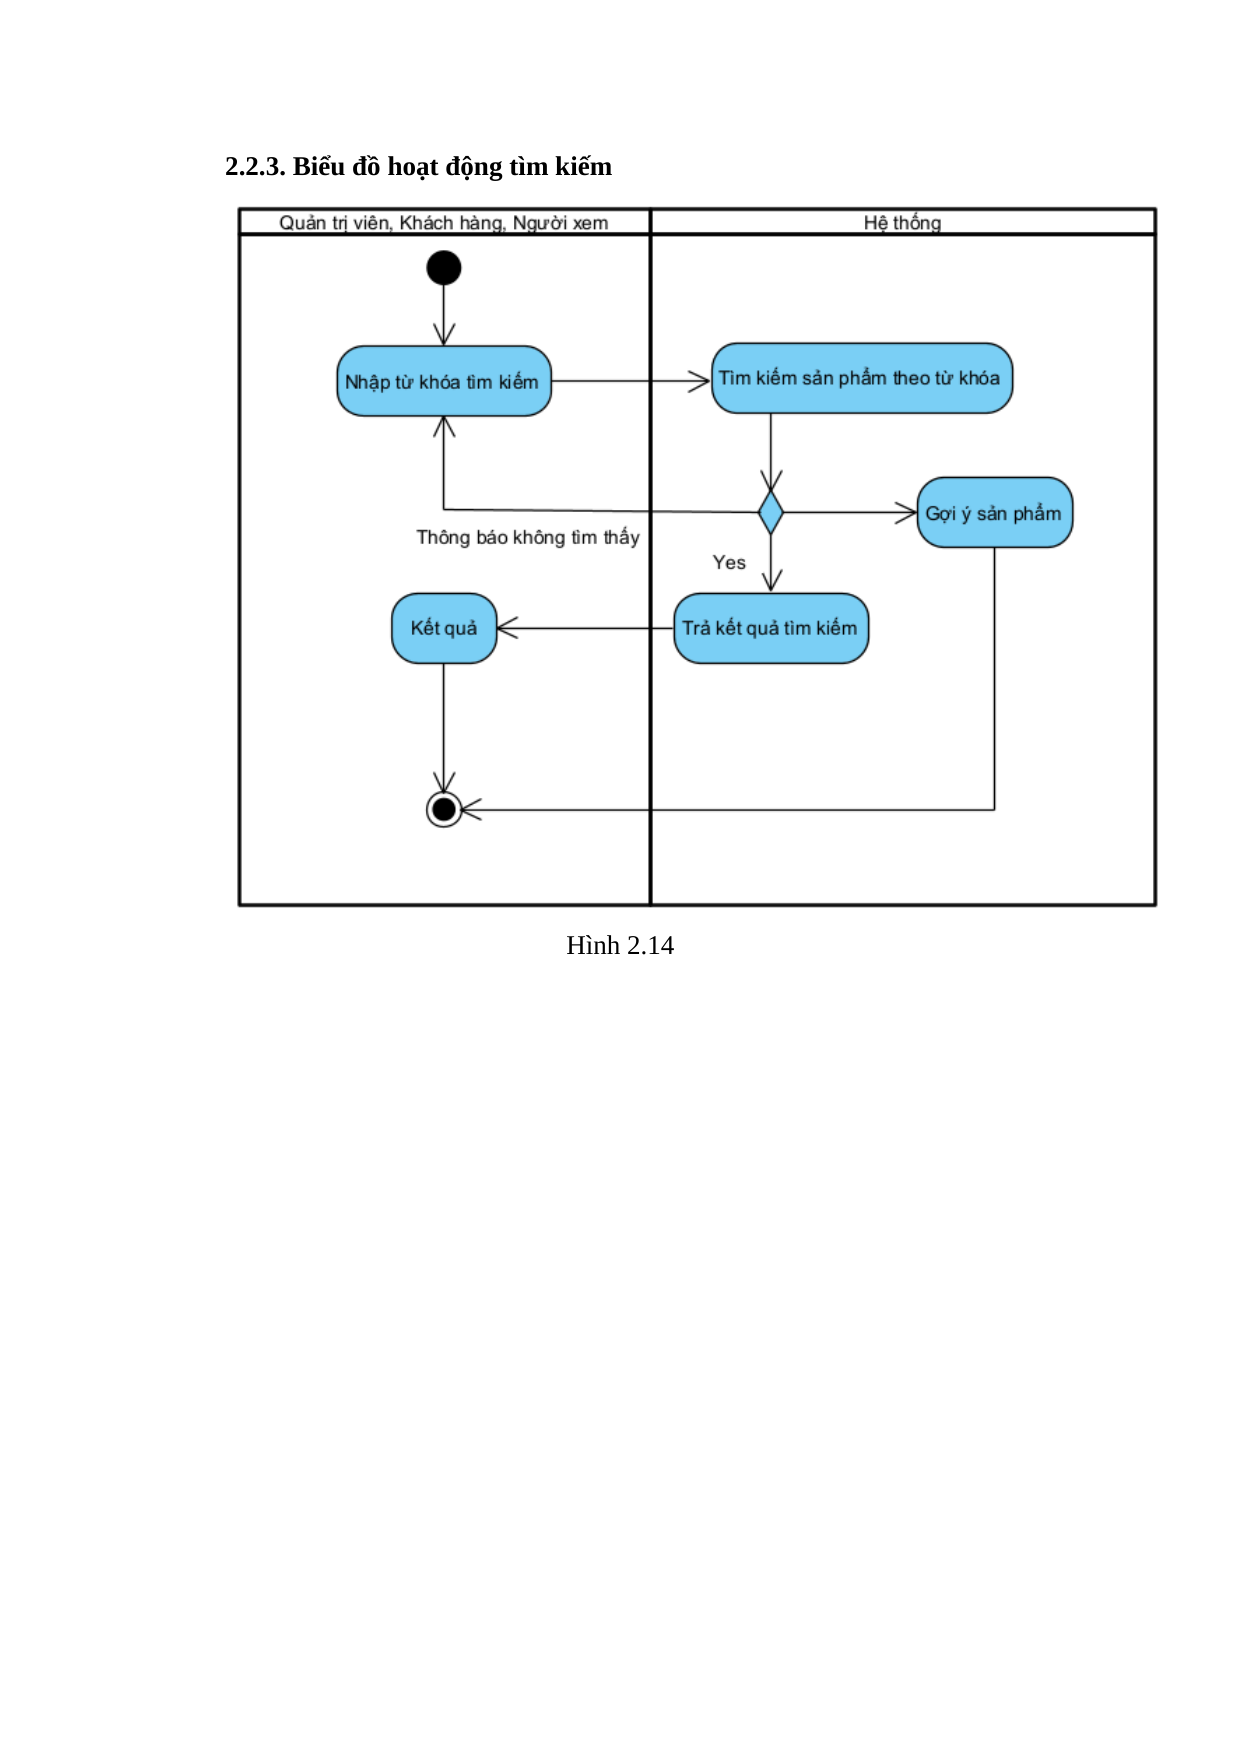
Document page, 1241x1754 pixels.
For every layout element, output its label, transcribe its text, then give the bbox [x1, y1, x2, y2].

picture [225, 196, 1166, 920]
subtitle 2.2.3. Biểu đồ hoạt động tìm kiếm [150, 150, 1090, 181]
